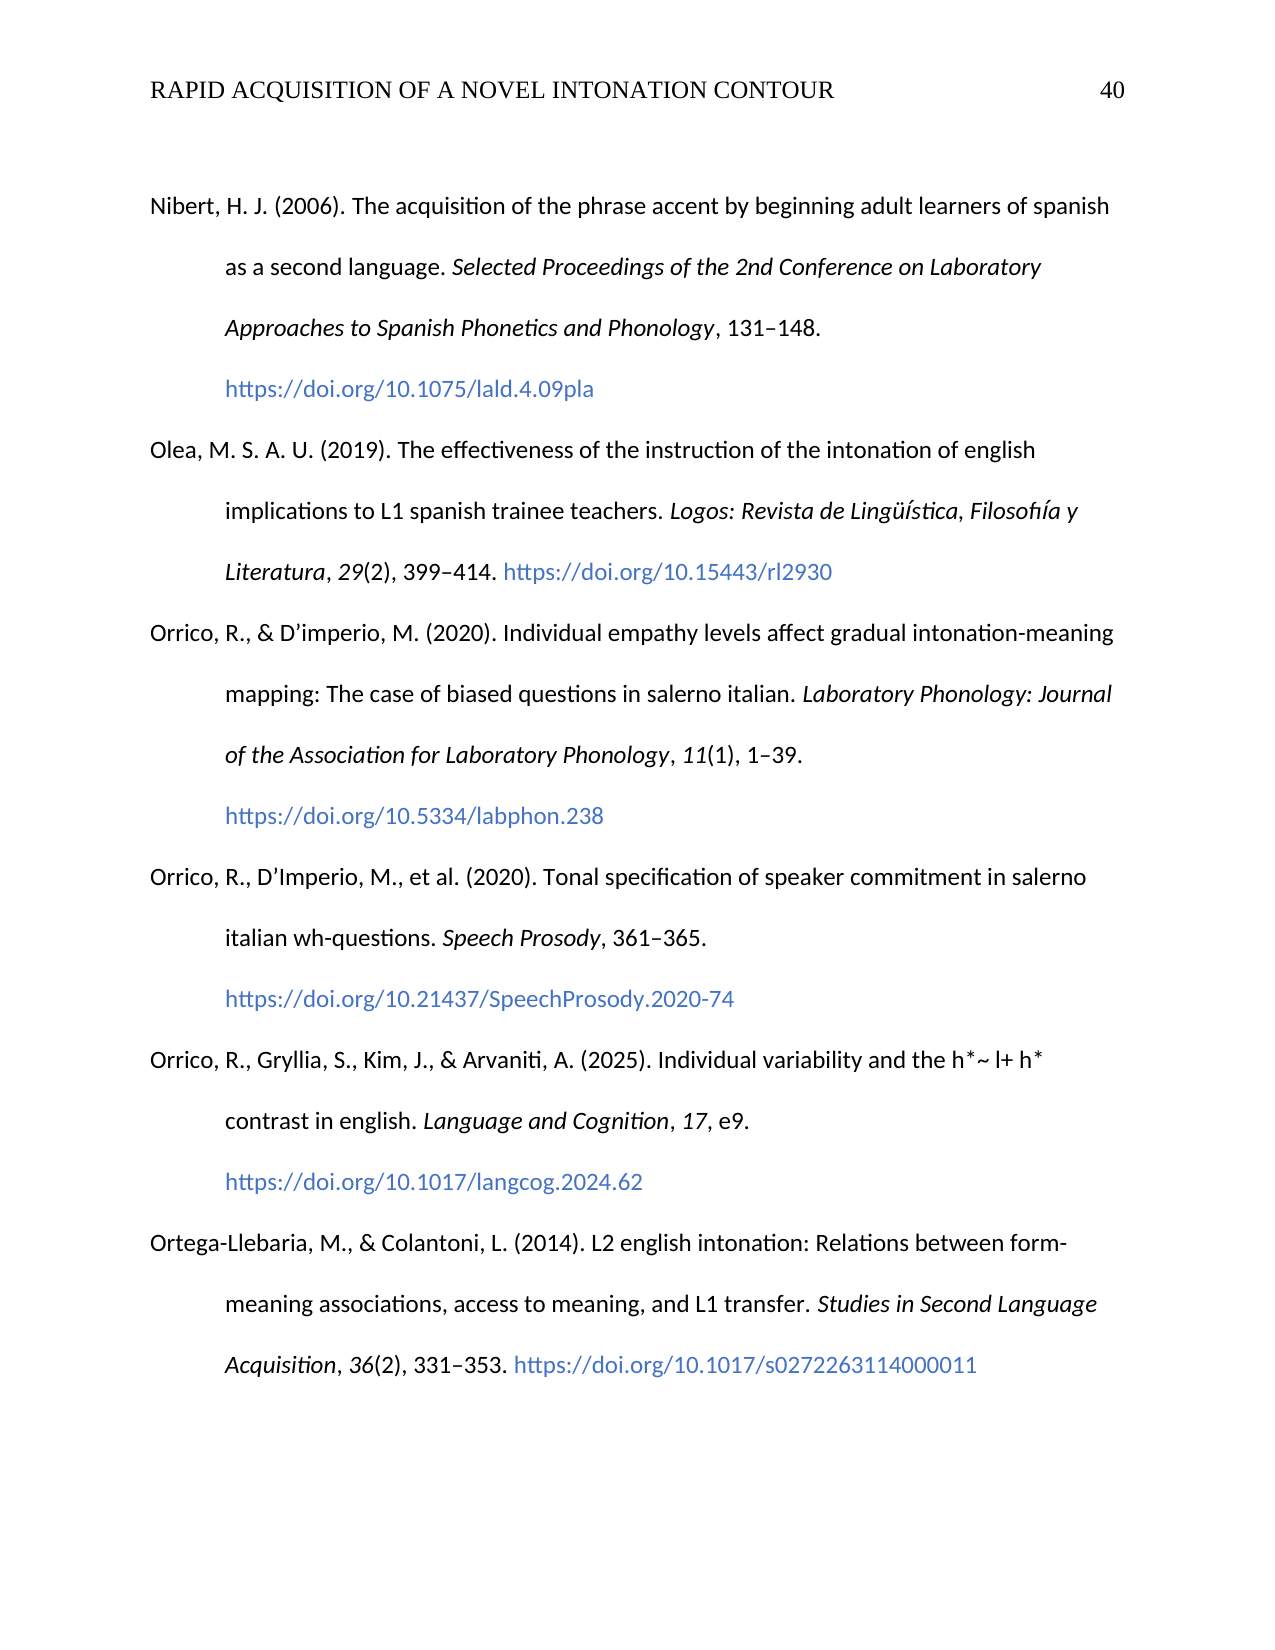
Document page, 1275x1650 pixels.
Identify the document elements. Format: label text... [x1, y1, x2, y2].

text Nibert, H. J. (2006). The acquisition of the phrase accent by beginning adult learners of spanish as a second language. Selected Proceedings of the 2nd Conference on Laboratory Approaches to Spanish Phonetics and Phonology, 131–148. https://doi.org/10.1075/lald.4.09pla [150, 190, 1125, 403]
text Orrico, R., & D’imperio, M. (2020). Individual empathy levels affect gradual intonation-meaning mapping: The case of biased questions in salerno italian. Laboratory Phonology: Journal of the Association for Laboratory Phonology, 11(1), 1–39. https://doi.org/10.5334/labphon.238 [150, 617, 1125, 831]
text Ortega-Llebaria, M., & Colantoni, L. (2014). L2 english intonation: Relations between form-meaning associations, access to meaning, and L1 transfer. Studies in Second Language Acquisition, 36(2), 331–353. https://doi.org/10.1017/s0272263114000011 [150, 1228, 1125, 1380]
text Orrico, R., Gryllia, S., Kim, J., & Arvaniti, A. (2025). Individual variability and the h*~ l+ h* contrast in english. Language and Cognition, 17, e9. https://doi.org/10.1017/langcog.2024.62 [150, 1044, 1125, 1197]
text Olea, M. S. A. U. (2019). The effectiveness of the instruction of the intonation of english implications to L1 spanish trainee teachers. Logos: Revista de Lingüı́stica, Filosofı́a y Literatura, 29(2), 399–414. https://doi.org/10.15443/rl2930 [150, 434, 1125, 587]
text Orrico, R., D’Imperio, M., et al. (2020). Tonal specification of speaker commitment in salerno italian wh-questions. Speech Prosody, 361–365. https://doi.org/10.21437/SpeechProsody.2020-74 [150, 861, 1125, 1014]
